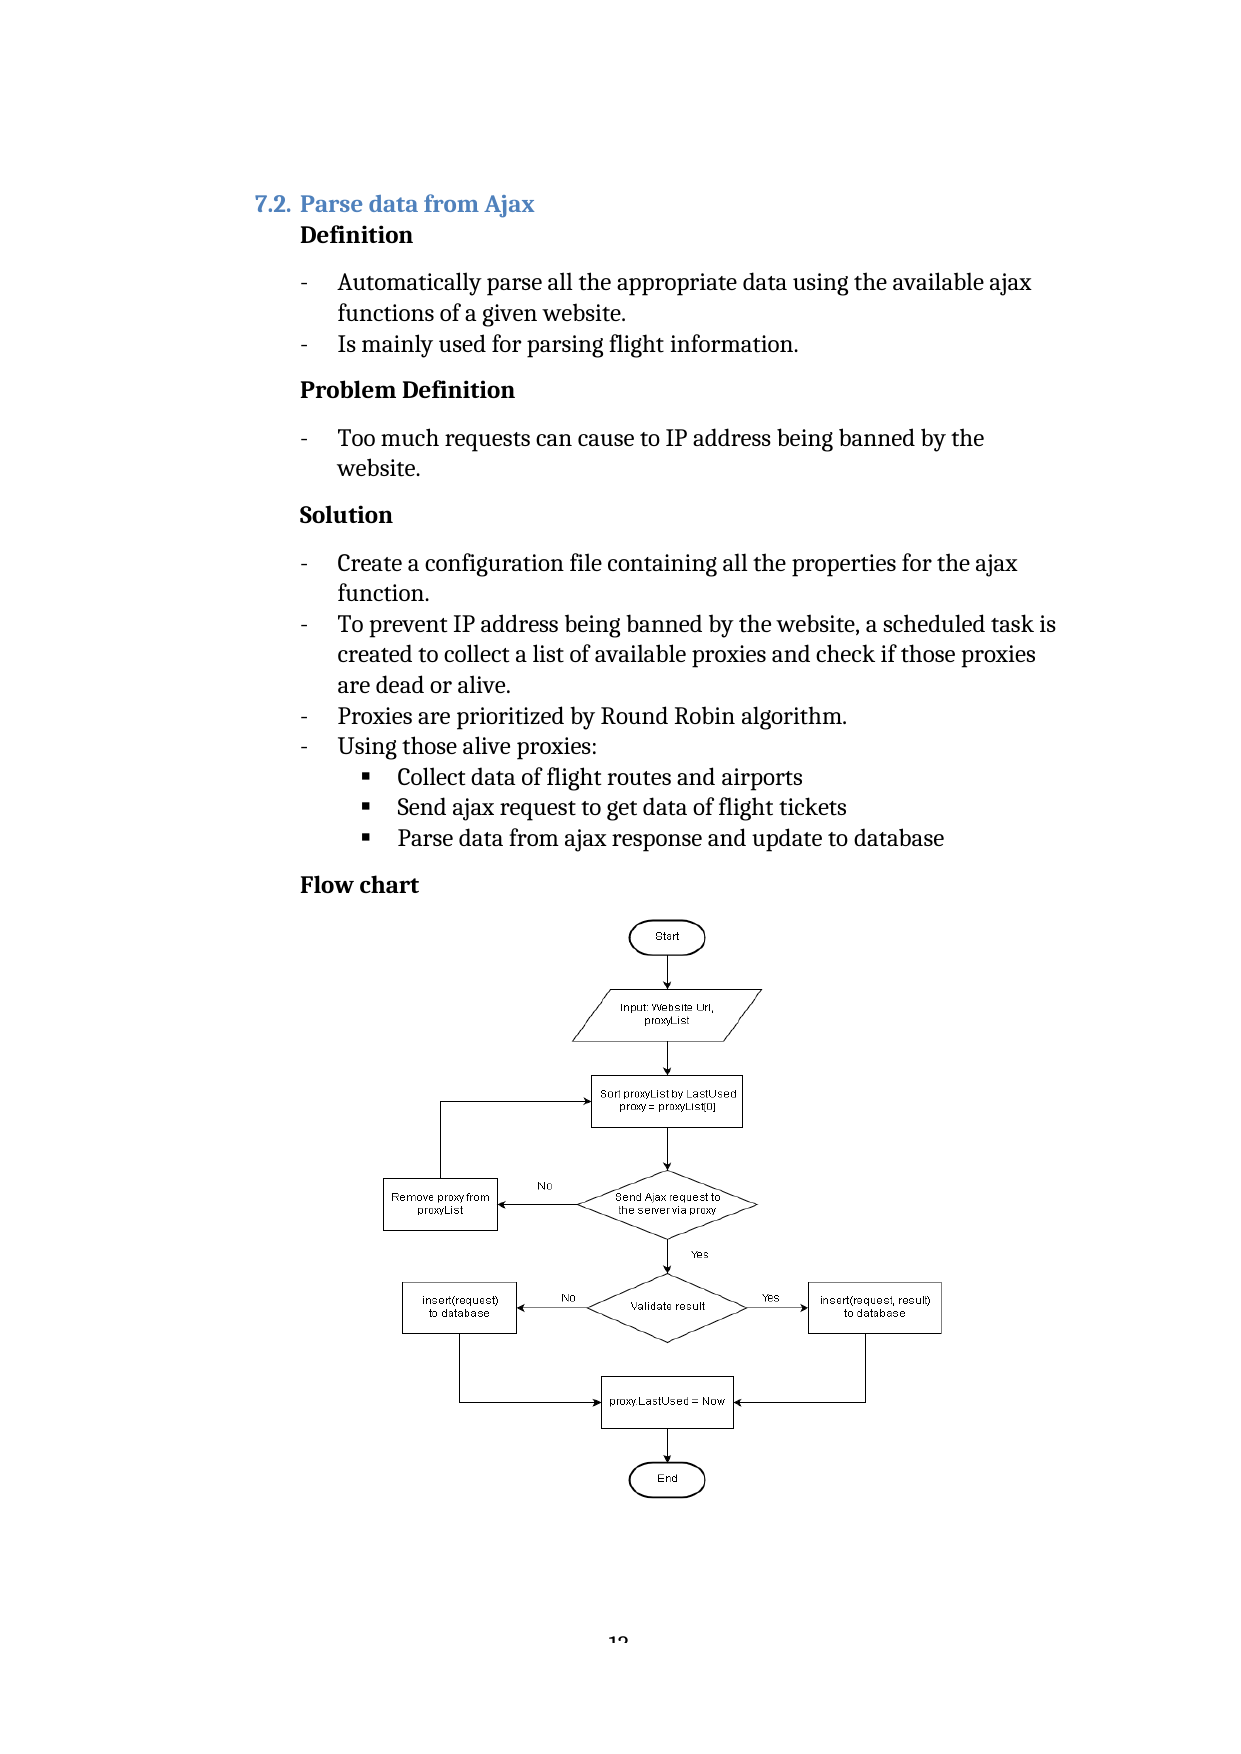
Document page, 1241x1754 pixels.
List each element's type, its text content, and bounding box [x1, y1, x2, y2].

list Parse data from Ajax Definition [255, 190, 539, 249]
list Send ajax request to get data of flight tickets [360, 793, 1080, 822]
list To prevent IP address being banned by the website, a scheduled task is created to collect a list of available proxies and check if those proxies are dead or alive. [300, 610, 1069, 699]
list Parse data from ajax response and update to database [360, 824, 1080, 852]
text Flow chart [300, 871, 1080, 900]
list Create a configuration file containing all the properties for the ajax function. [300, 549, 1046, 608]
text Solution [300, 501, 1080, 530]
list Too much requests can cause to IP address being banned by the website. [300, 424, 1022, 483]
picture [382, 918, 942, 1505]
list Using those alive proxies: [300, 732, 1080, 761]
text Problem Definition [300, 376, 1080, 405]
list Proxies are prioritized by Round Robin algorithm. [300, 701, 1080, 730]
list Automatically parse all the appropriate data using the available ajax functions of a given website. [300, 268, 1062, 327]
list Is mainly used for parsing flight information. [300, 329, 1080, 358]
list Collect data of flight routes and airports [360, 763, 1080, 791]
